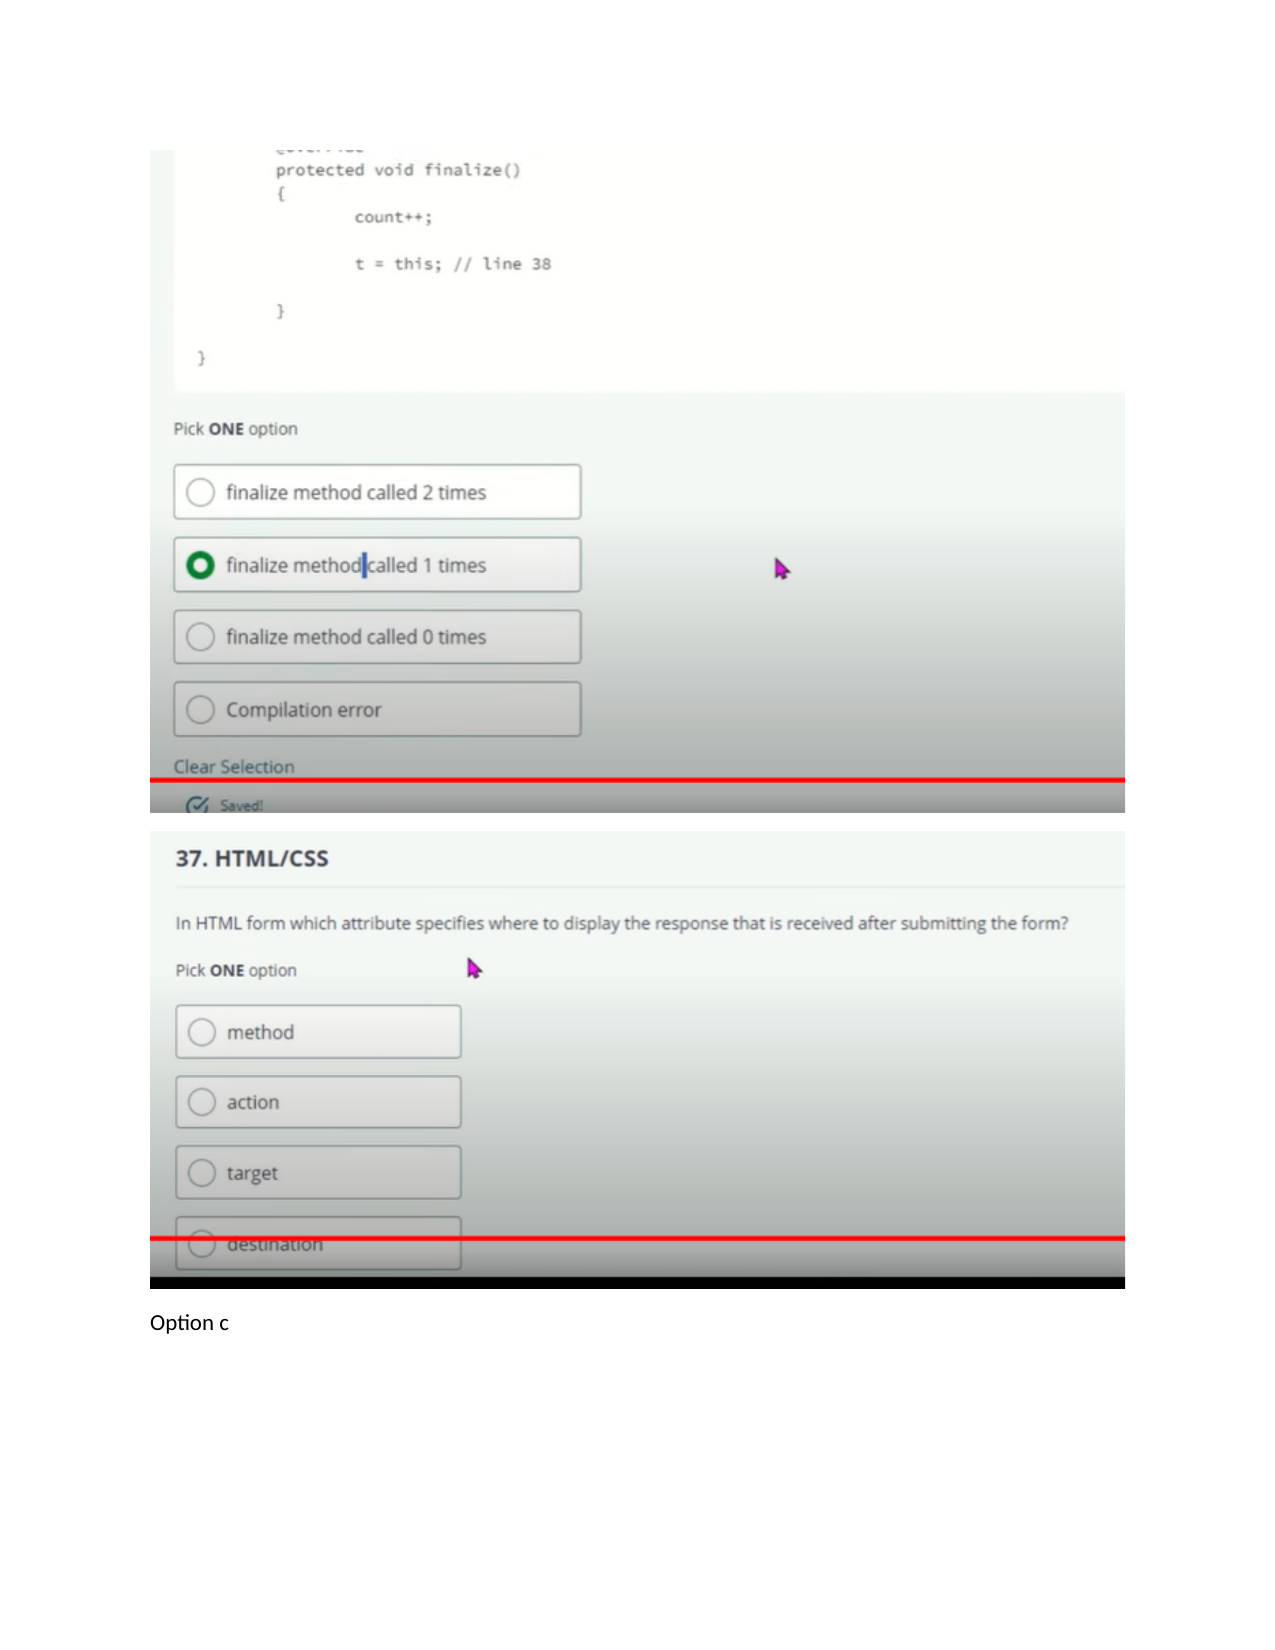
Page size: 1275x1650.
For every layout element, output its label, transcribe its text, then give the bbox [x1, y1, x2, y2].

text Option c [150, 1308, 1125, 1336]
picture [150, 831, 1125, 1289]
picture [150, 150, 1125, 813]
